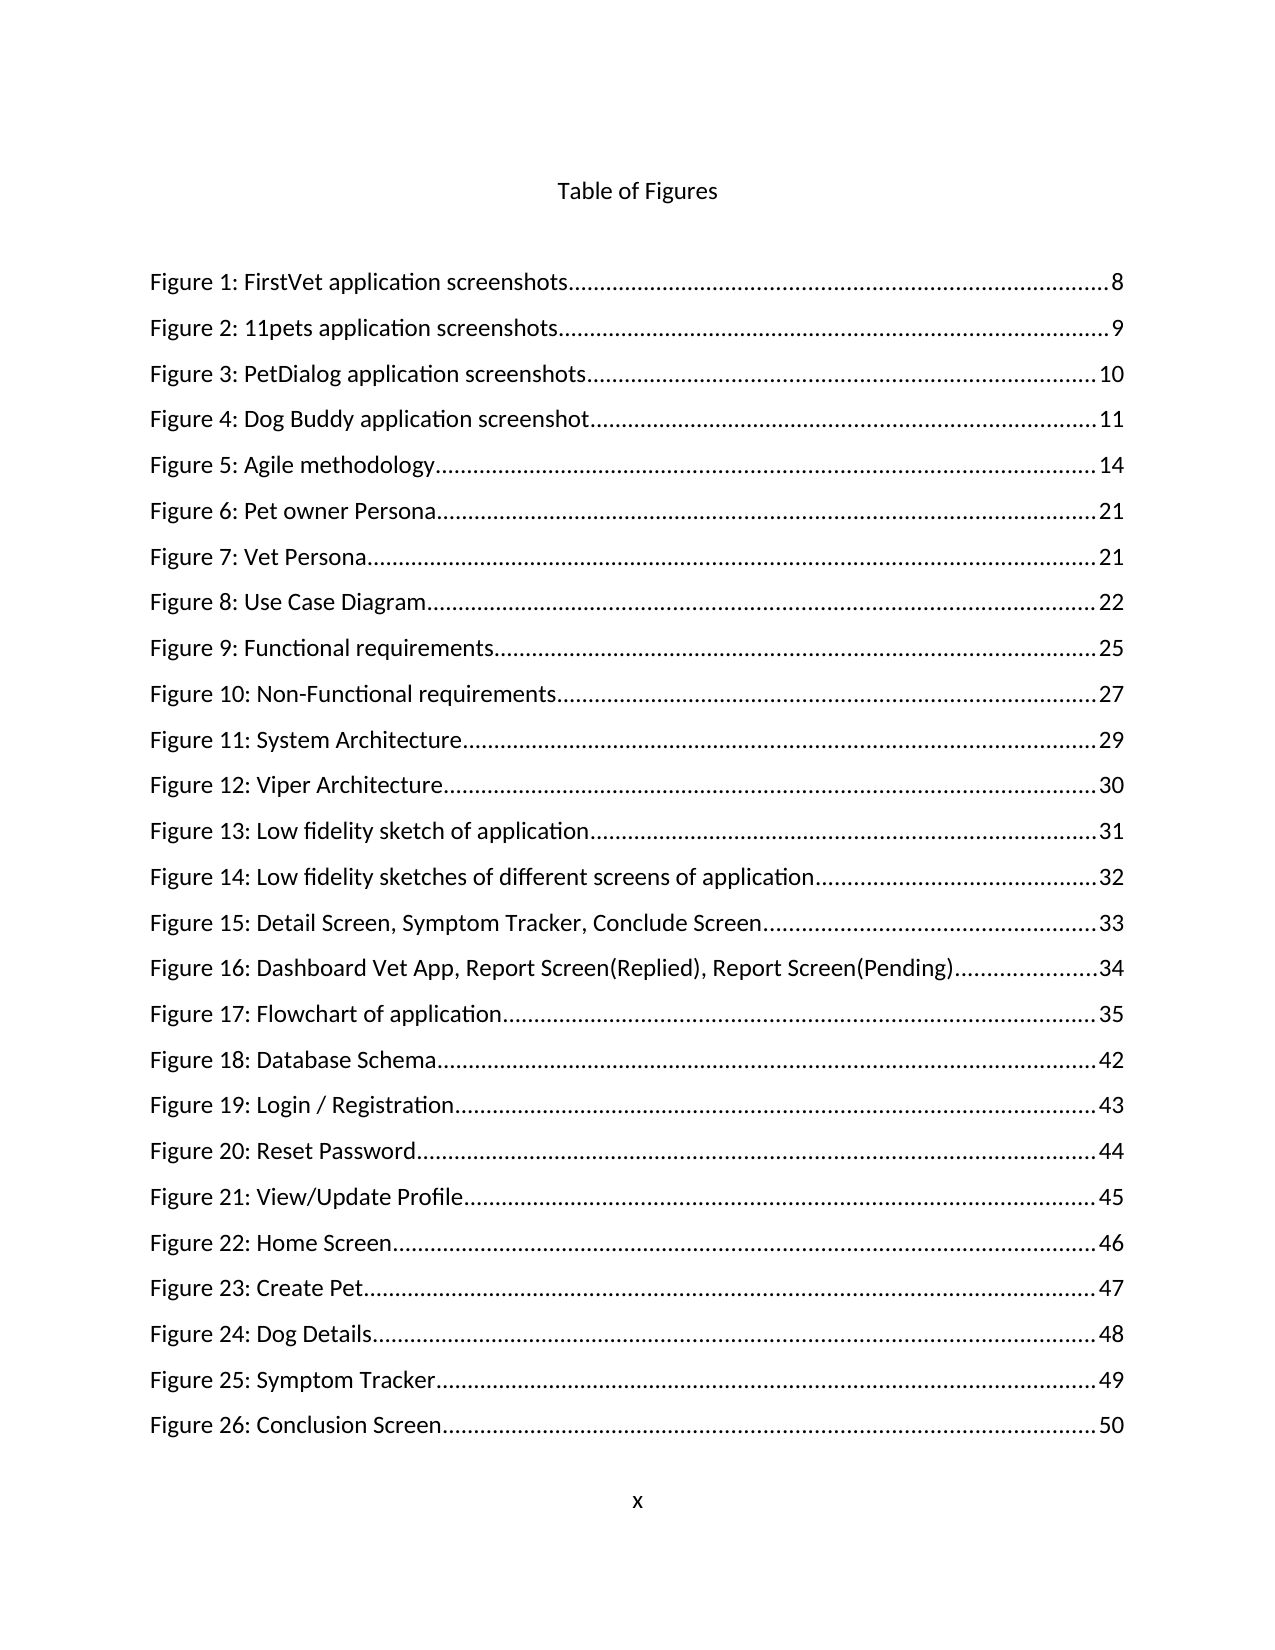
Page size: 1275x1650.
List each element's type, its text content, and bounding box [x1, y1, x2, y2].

subtitle Table of Figures [150, 175, 1125, 206]
